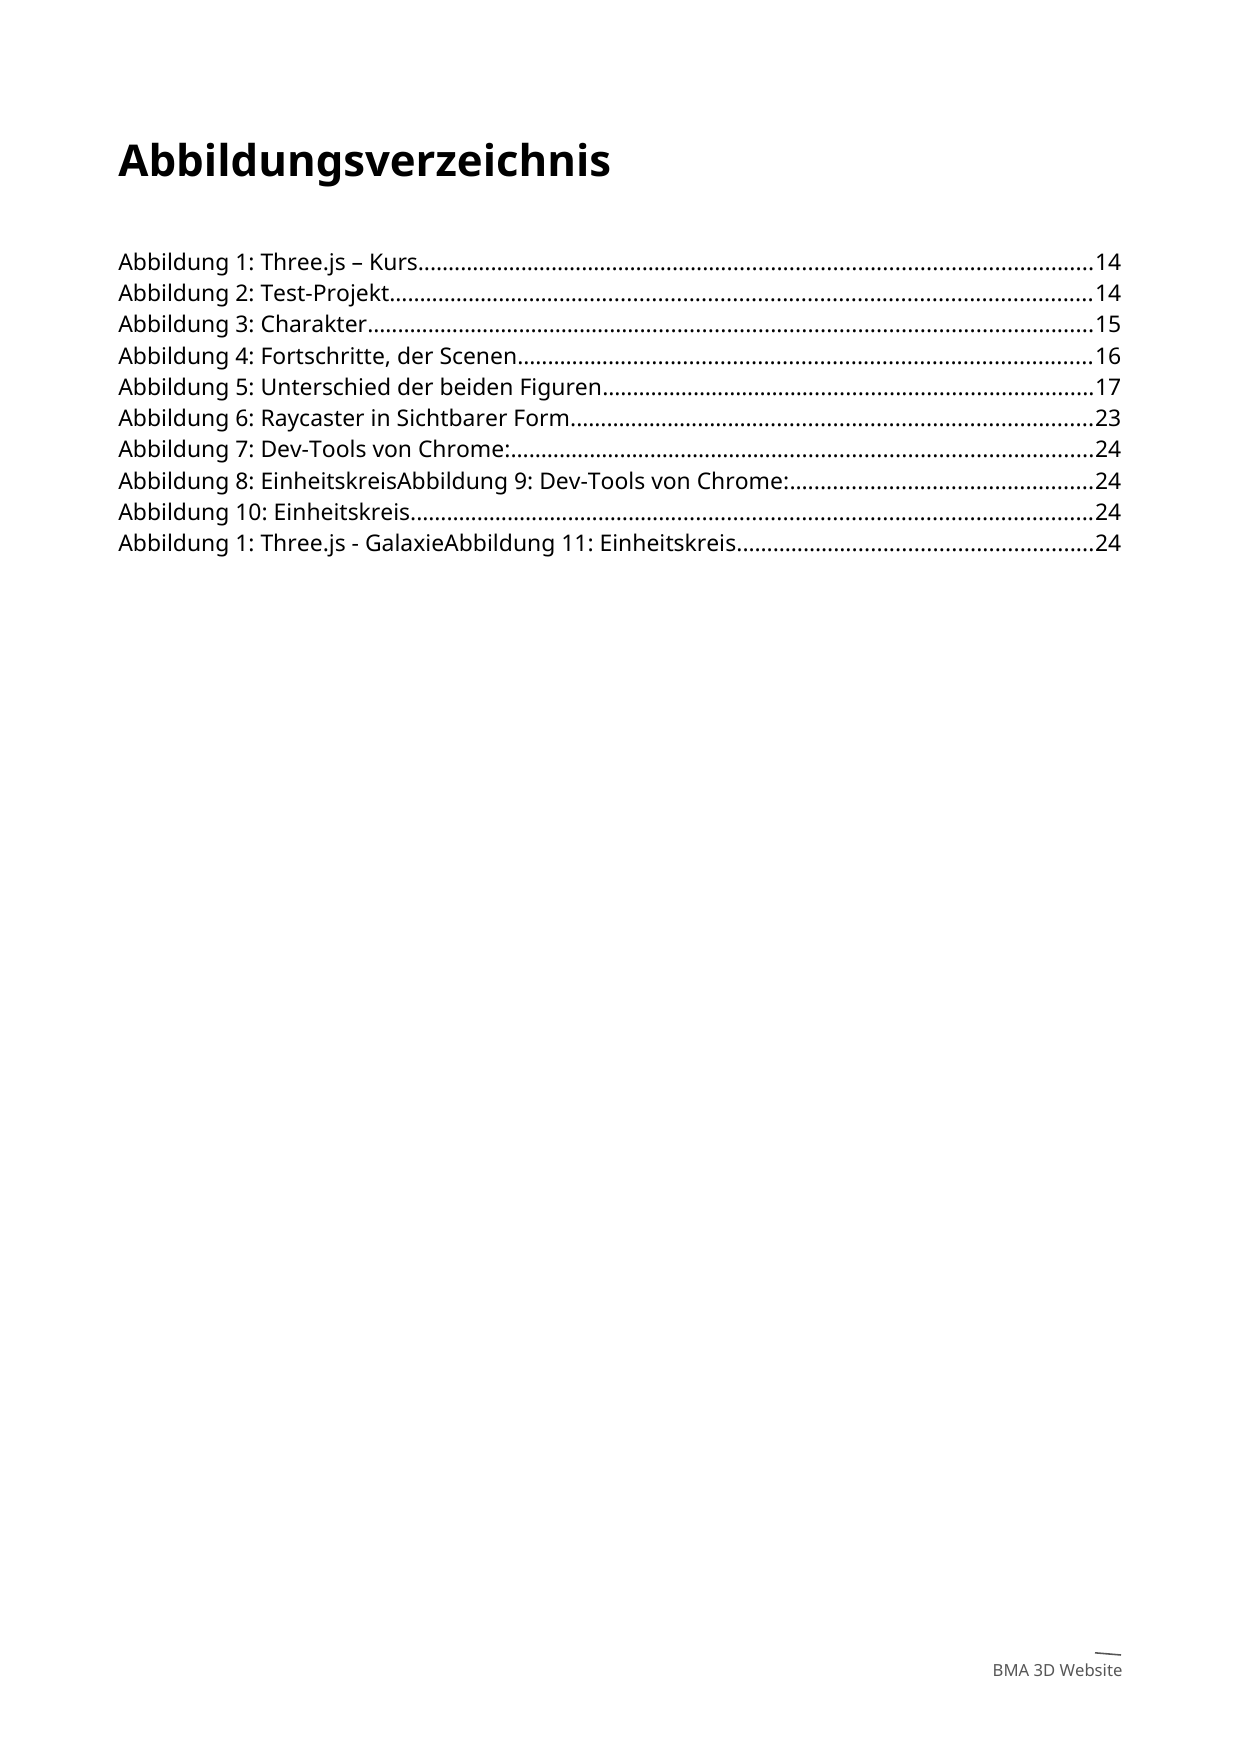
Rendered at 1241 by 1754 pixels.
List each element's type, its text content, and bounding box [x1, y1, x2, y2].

text Abbildung 10: Einheitskreis 24 [118, 496, 1122, 527]
text Abbildung 1: Three.js - GalaxieAbbildung 11: Einheitskreis 24 [118, 527, 1122, 558]
text Abbildung 1: Three.js – Kurs 14 [118, 246, 1122, 277]
text Abbildung 7: Dev-Tools von Chrome: 24 [118, 433, 1122, 465]
text Abbildung 8: EinheitskreisAbbildung 9: Dev-Tools von Chrome: 24 [118, 465, 1122, 496]
text Abbildung 6: Raycaster in Sichtbarer Form 23 [118, 402, 1122, 433]
text Abbildung 2: Test-Projekt 14 [118, 277, 1122, 308]
text Abbildungsverzeichnis [118, 130, 1122, 190]
text Abbildung 5: Unterschied der beiden Figuren 17 [118, 371, 1122, 402]
text Abbildung 4: Fortschritte, der Scenen 16 [118, 340, 1122, 371]
text Abbildung 3: Charakter 15 [118, 308, 1122, 340]
